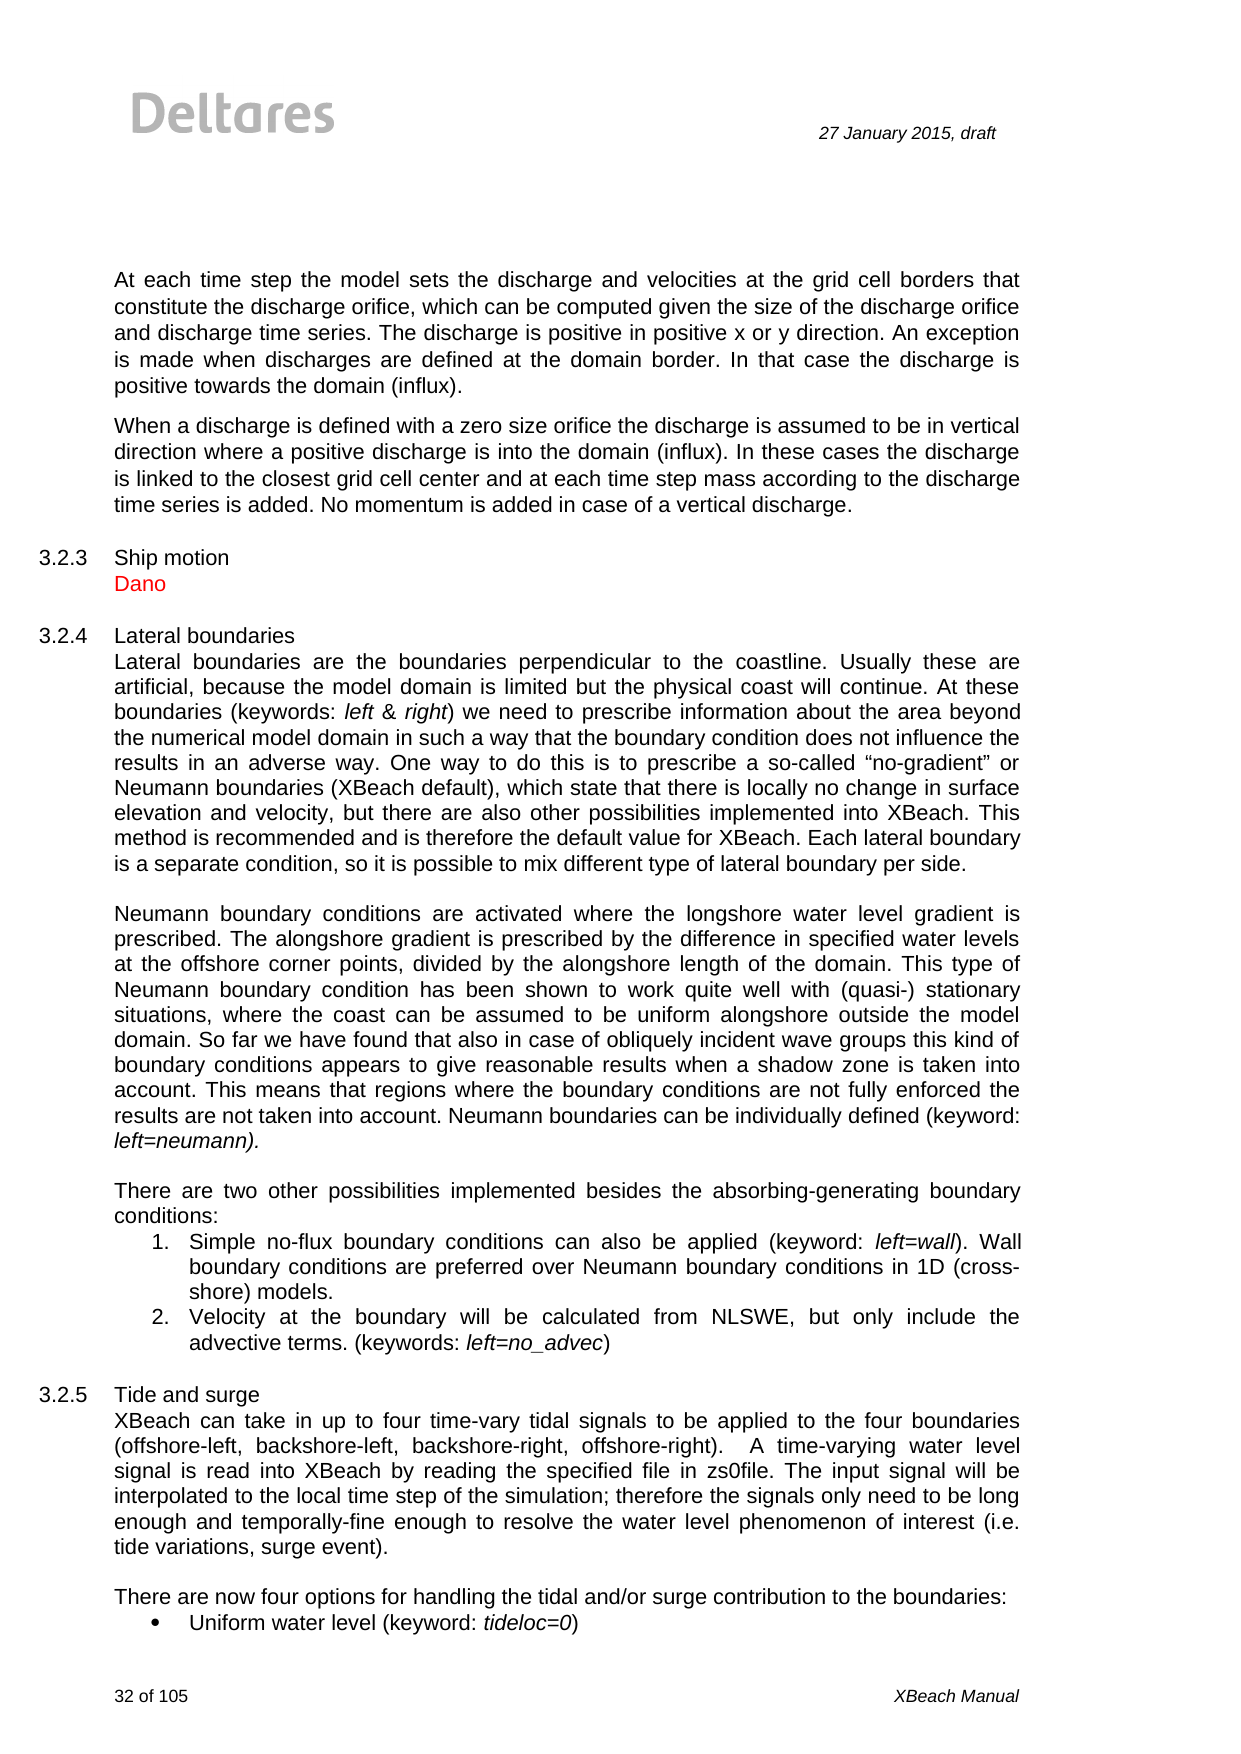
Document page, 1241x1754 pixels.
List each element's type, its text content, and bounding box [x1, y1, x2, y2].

subtitle Tide and surge [87, 1381, 1022, 1408]
text When a discharge is defined with a zero size orifice the discharge is assumed to be in vertical direction where a positive discharge is into the domain (influx). In these cases the discharge is linked to the closest grid cell center and at each time step mass according to the discharge time series is added. No momentum is added in case of a vertical discharge. [114, 411, 1022, 517]
text Dano [114, 571, 1022, 596]
text There are now four options for handling the tidal and/or surge contribution to the boundaries: [114, 1584, 1022, 1609]
text XBeach can take in up to four time-vary tidal signals to be applied to the four boundaries (offshore-left, backshore-left, backshore-right, offshore-right). A time-varying water level signal is read into XBeach by reading the specified file in zs0file. The input signal will be interpolated to the local time step of the simulation; therefore the signals only need to be long enough and temporally-fine enough to resolve the water level phenomenon of interest (i.e. tide variations, surge event). [114, 1408, 1022, 1559]
text Lateral boundaries are the boundaries perpendicular to the coastline. Usually these are artificial, because the model domain is limited but the physical coast will continue. At these boundaries (keywords: left & right) we need to prescribe information about the area beyond the numerical model domain in such a way that the boundary condition does not influence the results in an adverse way. One way to do this is to prescribe a so-called “no-gradient” or Neumann boundaries (XBeach default), which state that there is locally no change in surface elevation and velocity, but there are also other possibilities implemented into XBeach. This method is recommended and is therefore the default value for XBeach. Each lateral boundary is a separate condition, so it is possible to mix different type of lateral boundary per side. [114, 649, 1022, 876]
text At each time step the model sets the discharge and velocities at the grid cell borders that constitute the discharge orifice, which can be computed given the size of the discharge orifice and discharge time series. The discharge is positive in positive x or y direction. An exception is made when discharges are defined at the domain border. In that case the discharge is positive towards the domain (influx). [114, 266, 1022, 399]
subtitle Lateral boundaries [87, 622, 1022, 649]
list Simple no-flux boundary conditions can also be applied (keyword: left=wall). Wall boundary conditions are preferred over Neumann boundary conditions in 1D (cross-shore) models. [151, 1229, 1022, 1304]
text Neumann boundary conditions are activated where the longshore water level gradient is prescribed. The alongshore gradient is prescribed by the difference in specified water levels at the offshore corner points, divided by the alongshore length of the domain. This type of Neumann boundary condition has been shown to work quite well with (quasi-) stationary situations, where the coast can be assumed to be uniform alongshore outside the model domain. So far we have found that also in case of obliquely incident wave groups this kind of boundary conditions appears to give reasonable results when a shadow zone is taken into account. This means that regions where the boundary conditions are not fully enforced the results are not taken into account. Neumann boundaries can be individually defined (keyword: left=neumann). [114, 901, 1022, 1153]
subtitle Ship motion [87, 544, 1022, 571]
list Velocity at the boundary will be calculated from NLSWE, but only include the advective terms. (keywords: left=no_advec) [151, 1304, 1022, 1355]
text There are two other possibilities implemented besides the absorbing-generating boundary conditions: [114, 1178, 1022, 1229]
list Uniform water level (keyword: tideloc=0) [151, 1609, 1022, 1635]
picture [132, 75, 334, 133]
